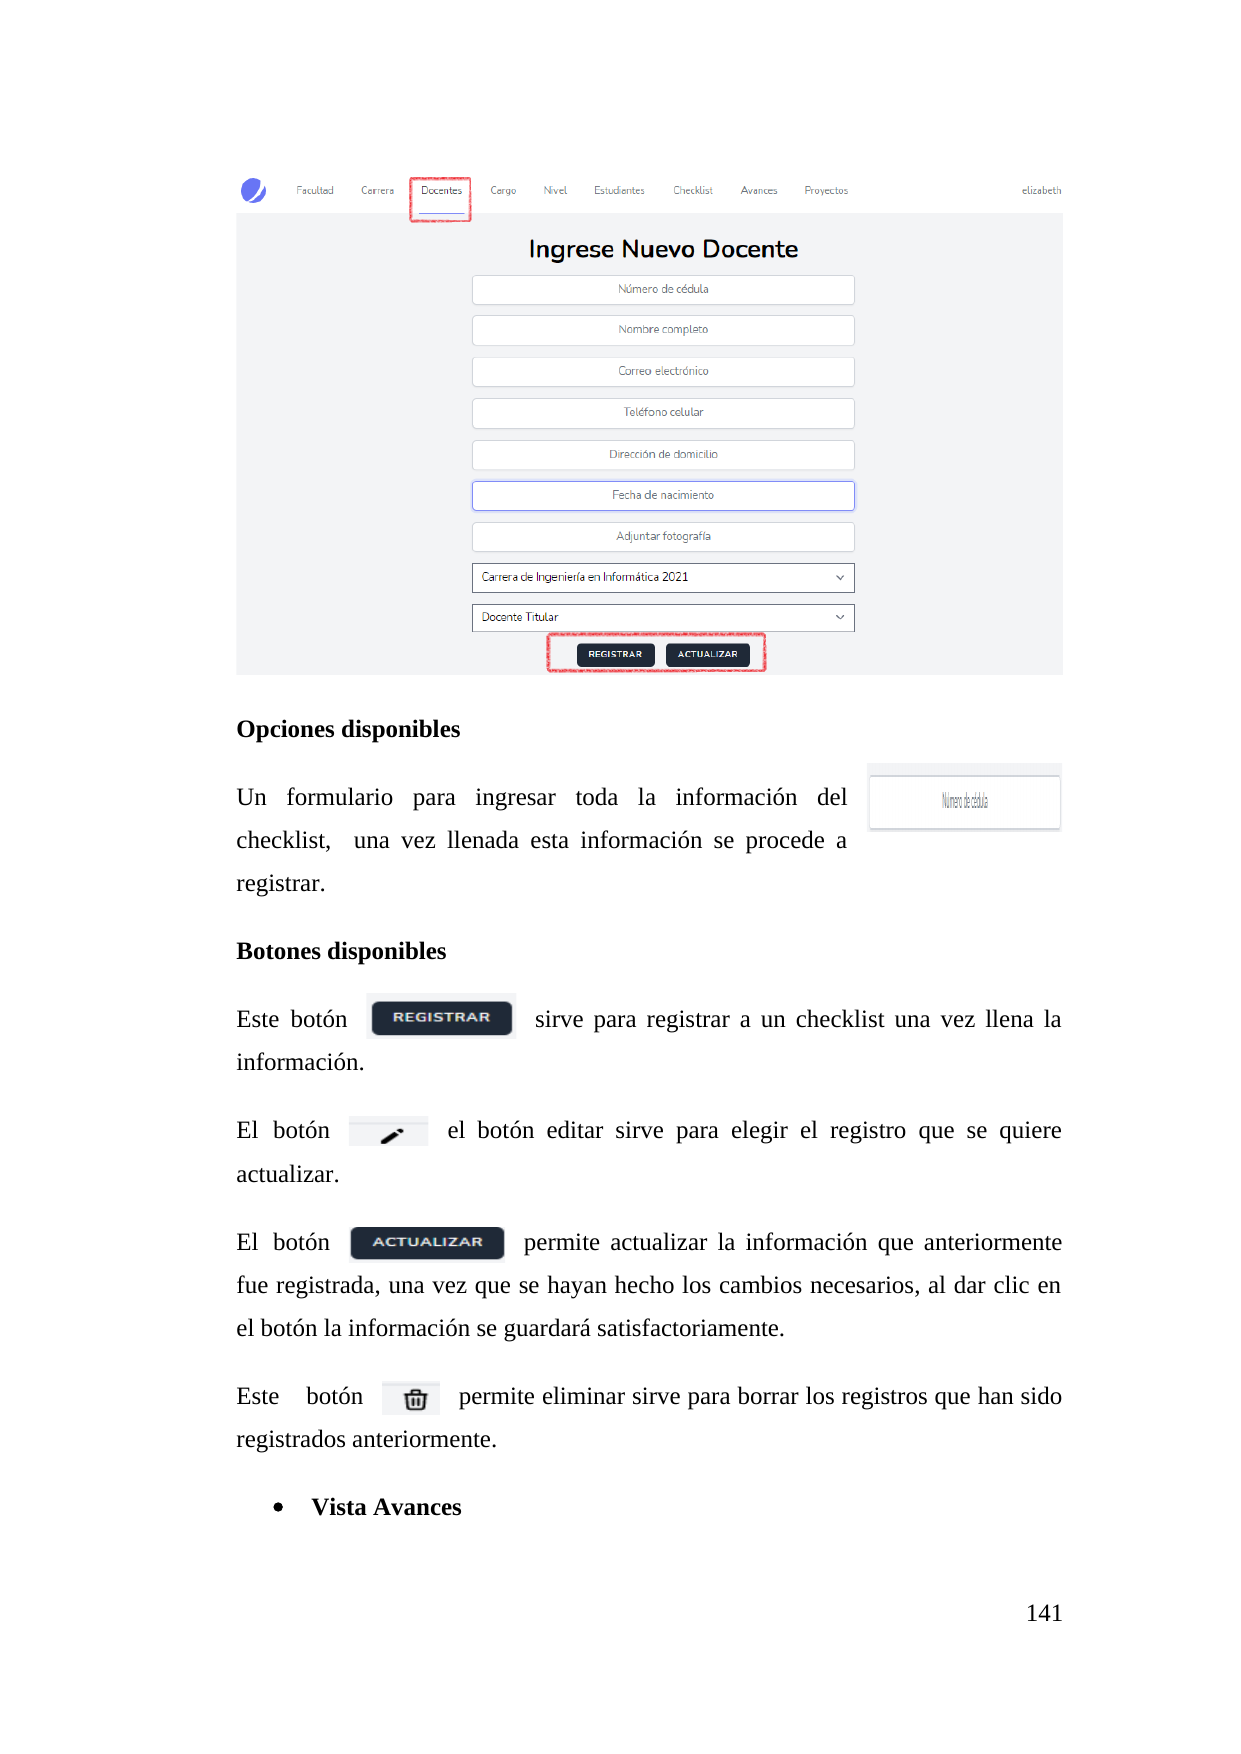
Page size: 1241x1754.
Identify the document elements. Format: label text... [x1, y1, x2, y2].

text Este botón sirve para registrar a un checklist una vez llena la información. [236, 1004, 1063, 1076]
picture [348, 1227, 506, 1263]
text Botones disponibles [236, 936, 1063, 965]
picture [382, 1381, 440, 1415]
text Un formulario para ingresar toda la información del checklist, una vez llenada esta información se procede a registrar. [236, 782, 1063, 897]
picture [348, 1116, 429, 1146]
picture [366, 993, 517, 1039]
text El botón permite actualizar la información que anteriormente fue registrada, una vez que se hayan hecho los cambios necesarios, al dar clic en el botón la información se guardará satisfactoriamente. [236, 1227, 1063, 1342]
text Este botón permite eliminar sirve para borrar los registros que han sido registrados anteriormente. [236, 1381, 1063, 1453]
text El botón el botón editar sirve para elegir el registro que se quiere actualizar. [236, 1116, 1063, 1187]
picture [866, 763, 1063, 832]
picture [236, 177, 1063, 675]
list Vista Avances [274, 1492, 1063, 1521]
text Opciones disponibles [236, 714, 1063, 742]
